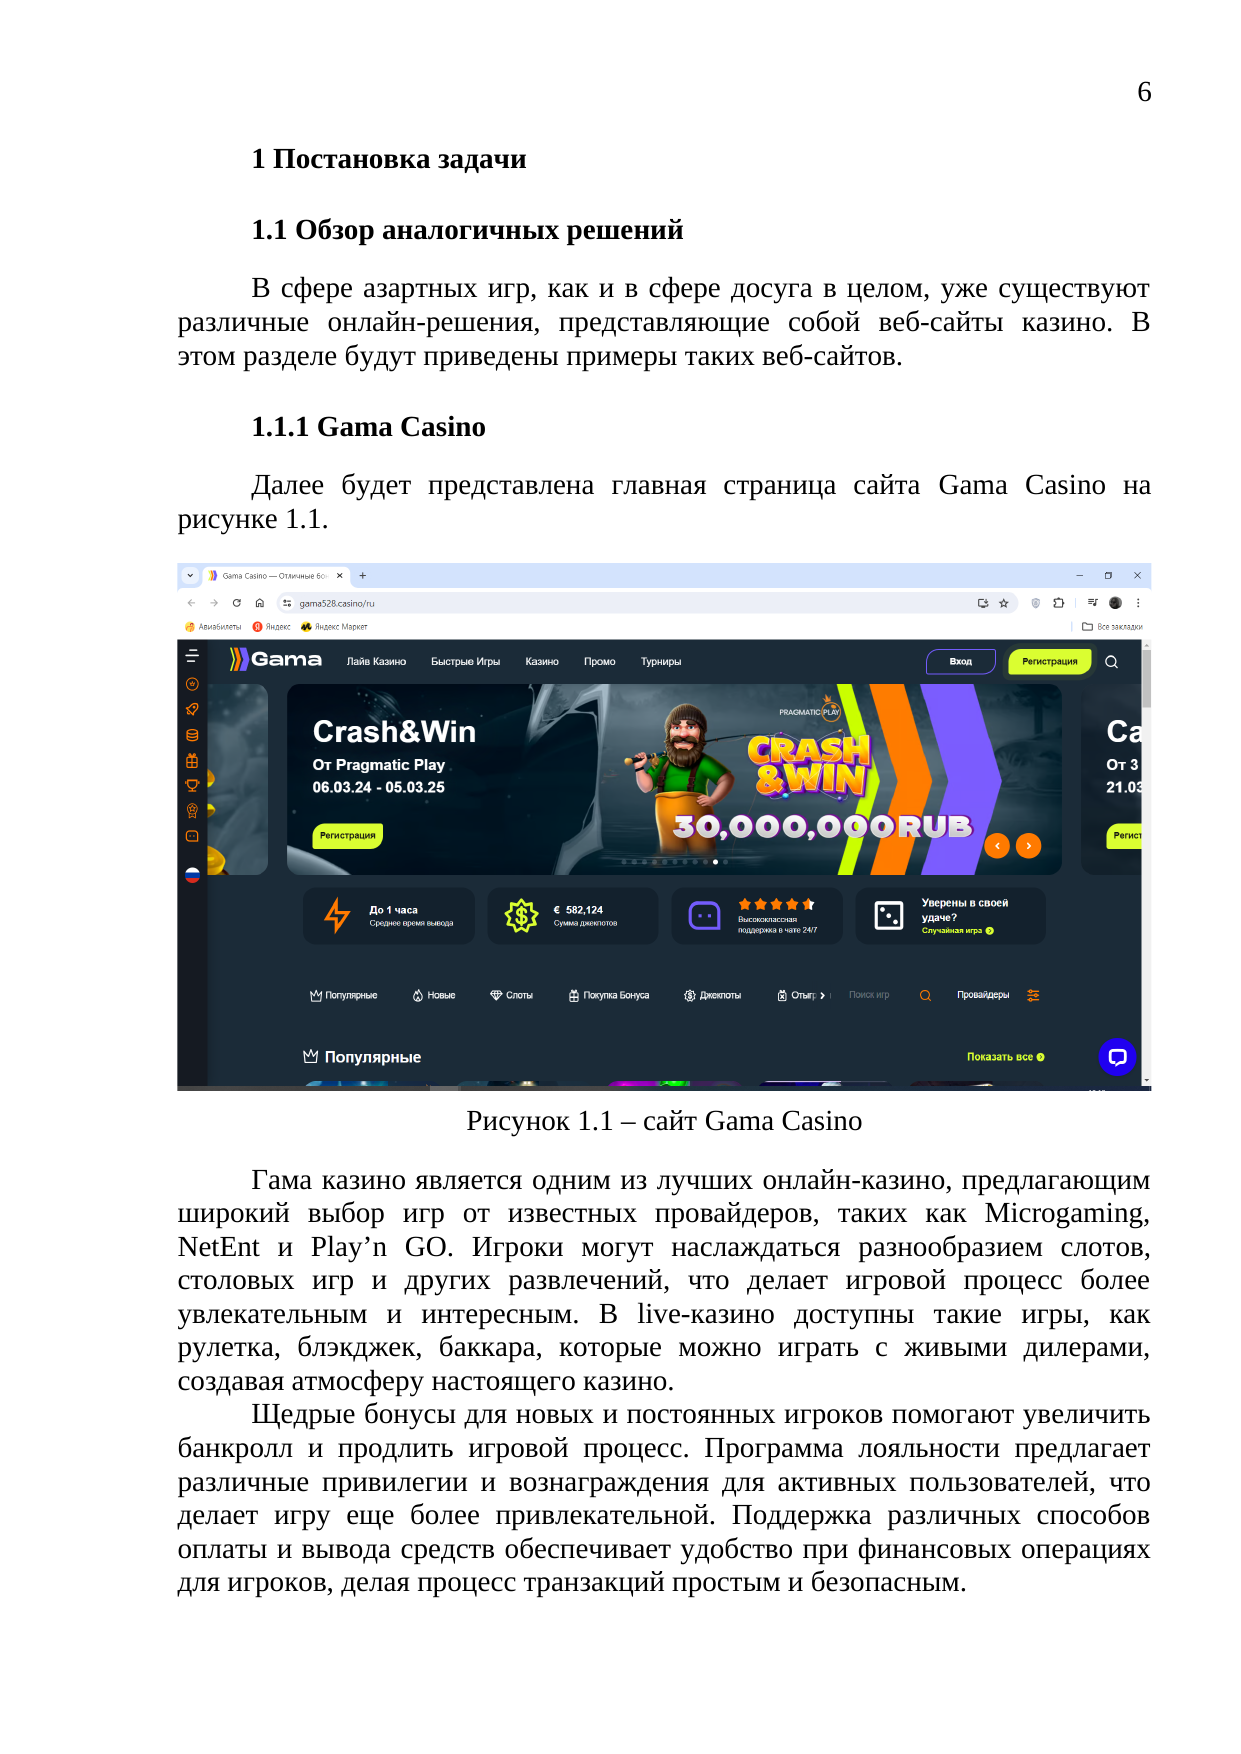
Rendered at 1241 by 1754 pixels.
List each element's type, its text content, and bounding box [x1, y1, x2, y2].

text Гама казино является одним из лучших онлайн-казино, предлагающим широкий выбор игр от известных провайдеров, таких как Microgaming, NetEnt и Play’n GO. Игроки могут наслаждаться разнообразием слотов, столовых игр и других развлечений, что делает игровой процесс более увлекательным и интересным. В live-казино доступны такие игры, как рулетка, блэкджек, баккара, которые можно играть с живыми дилерами, создавая атмосферу настоящего казино. [177, 1162, 1152, 1397]
text 1 Постановка задачи [177, 141, 1152, 174]
text 1.1.1 Gama Casino [177, 409, 1152, 442]
text Далее будет представлена главная страница сайта Gama Casino на рисунке 1.1. [177, 467, 1152, 534]
picture [177, 563, 1152, 1091]
text Рисунок 1.1 – сайт Gama Casino [177, 1103, 1152, 1137]
text 1.1 Обзор аналогичных решений [177, 212, 1152, 246]
text В сфере азартных игр, как и в сфере досуга в целом, уже существуют различные онлайн-решения, представляющие собой веб-сайты казино. В этом разделе будут приведены примеры таких веб-сайтов. [177, 271, 1152, 371]
text Щедрые бонусы для новых и постоянных игроков помогают увеличить банкролл и продлить игровой процесс. Программа лояльности предлагает различные привилегии и вознаграждения для активных пользователей, что делает игру еще более привлекательной. Поддержка различных способов оплаты и вывода средств обеспечивает удобство при финансовых операциях для игроков, делая процесс транзакций простым и безопасным. [177, 1397, 1152, 1598]
